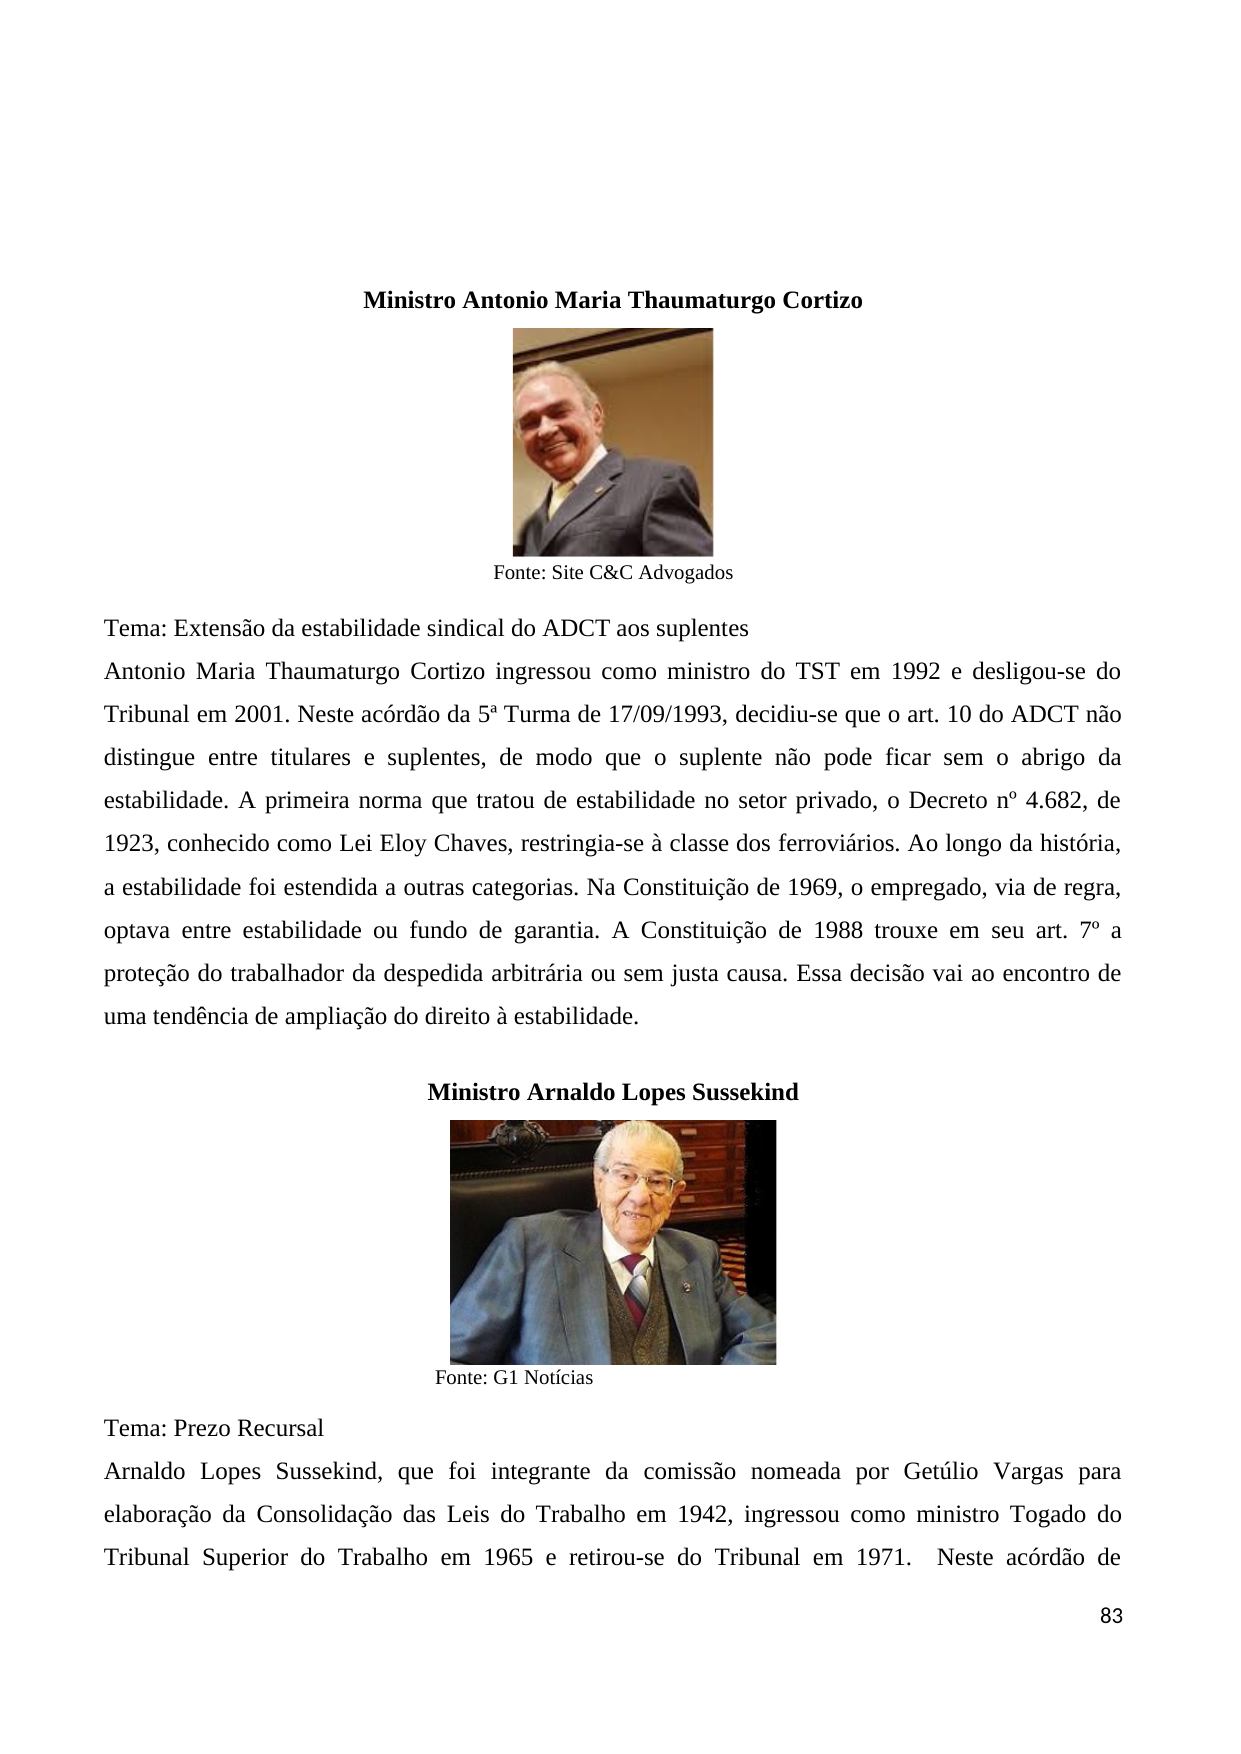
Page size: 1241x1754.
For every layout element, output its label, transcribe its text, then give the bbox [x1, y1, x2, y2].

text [103, 1456, 1123, 1571]
picture [450, 1120, 777, 1365]
text Fonte: G1 Notícias [403, 1365, 1123, 1389]
text Ministro Antonio Maria Thaumaturgo Cortizo [103, 285, 1123, 314]
text Tema: Prezo Recursal [103, 1413, 1123, 1442]
text Fonte: Site C&C Advogados [103, 560, 1123, 584]
text Antonio Maria Thaumaturgo Cortizo ingressou como ministro do TST em 1992 e desligou-se do Tribunal em 2001. Neste acórdão da 5ª Turma de 17/09/1993, decidiu-se que o art. 10 do ADCT não distingue entre titulares e suplentes, de modo que o suplente não pode ficar sem o abrigo da estabilidade. A primeira norma que tratou de estabilidade no setor privado, o Decreto nº 4.682, de 1923, conhecido como Lei Eloy Chaves, restringia-se à classe dos ferroviários. Ao longo da história, a estabilidade foi estendida a outras categorias. Na Constituição de 1969, o empregado, via de regra, optava entre estabilidade ou fundo de garantia. A Constituição de 1988 trouxe em seu art. 7º a proteção do trabalhador da despedida arbitrária ou sem justa causa. Essa decisão vai ao encontro de uma tendência de ampliação do direito à estabilidade. [103, 656, 1123, 1030]
picture [512, 328, 714, 560]
text Ministro Arnaldo Lopes Sussekind [103, 1077, 1123, 1106]
text Tema: Extensão da estabilidade sindical do ADCT aos suplentes [103, 613, 1123, 642]
